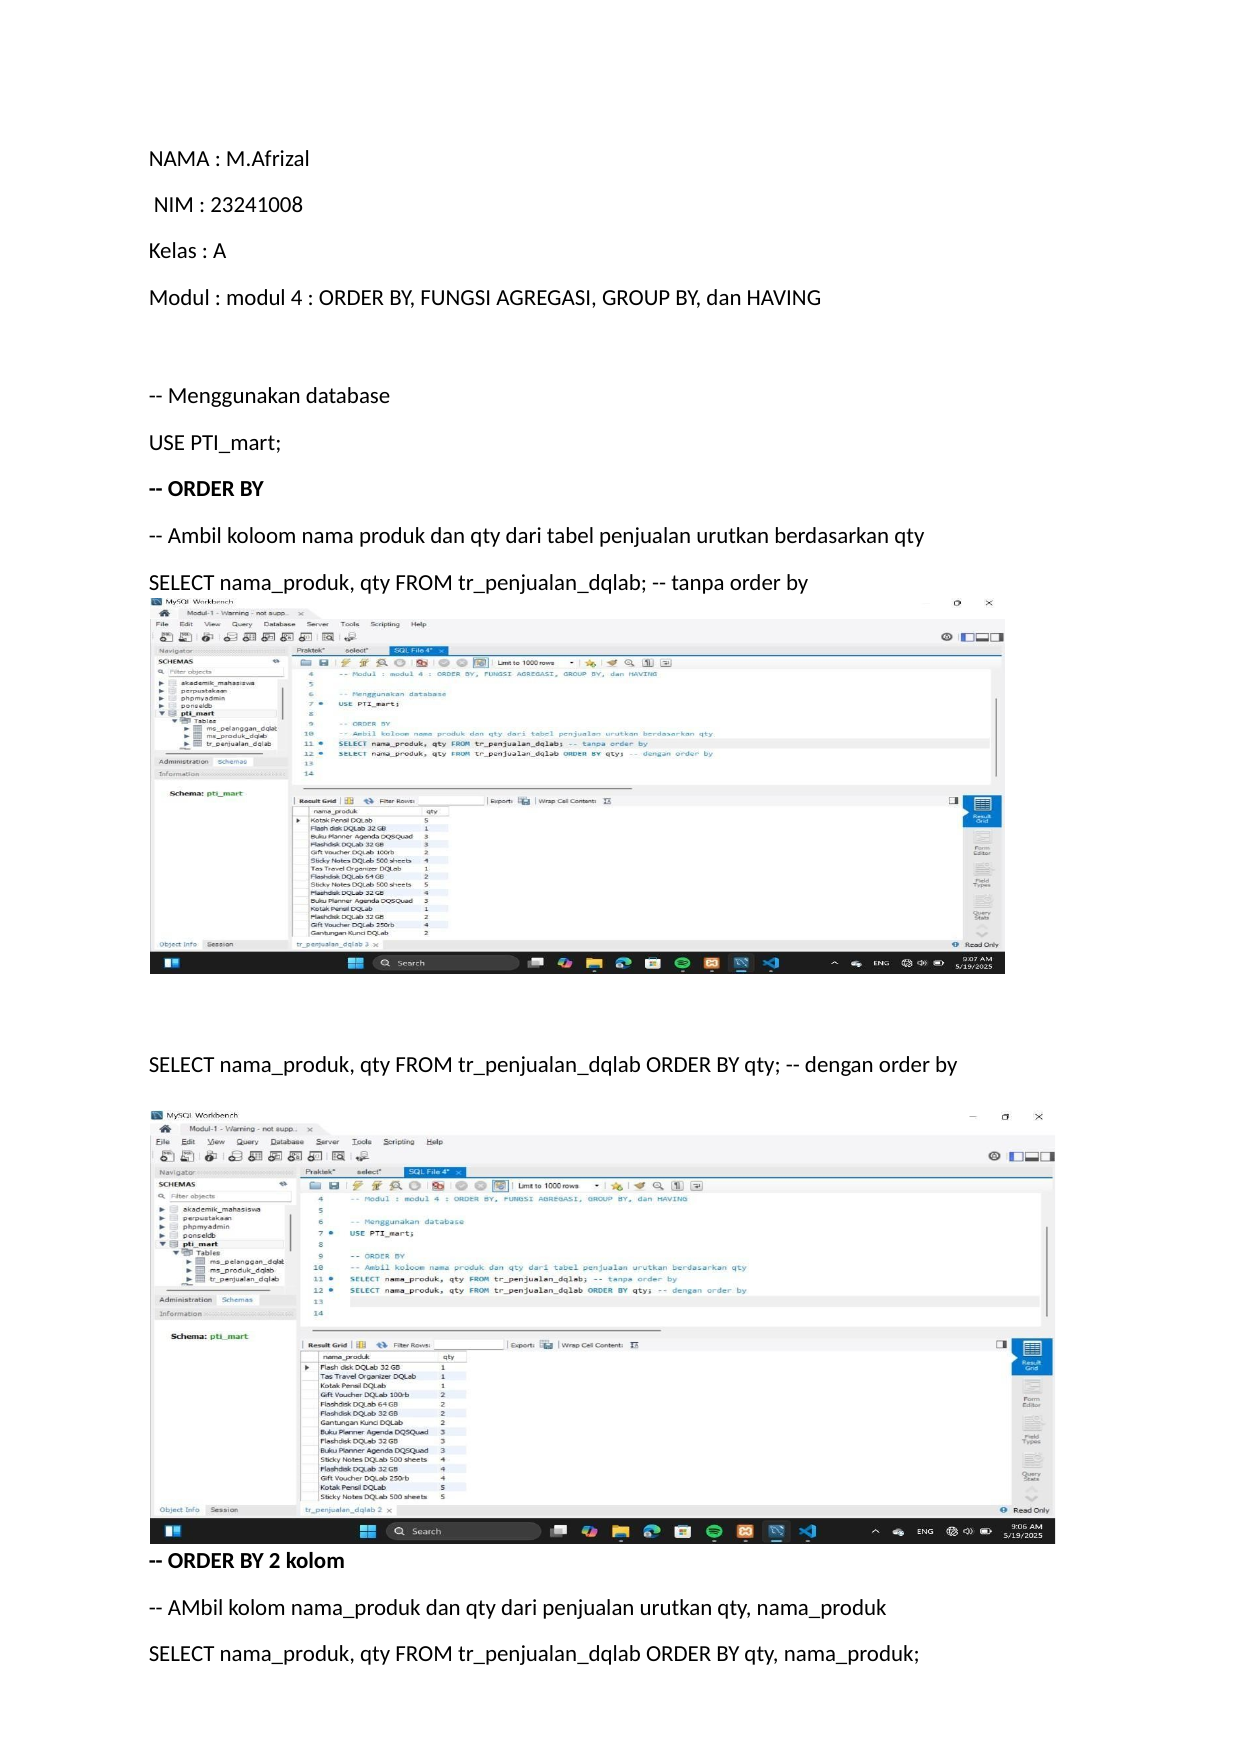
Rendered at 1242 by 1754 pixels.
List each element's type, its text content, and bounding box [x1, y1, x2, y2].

subtitle -- ORDER BY [148, 474, 1106, 502]
picture [150, 598, 1005, 974]
text -- AMbil kolom nama_produk dan qty dari penjualan urutkan qty, nama_produk [148, 1593, 1084, 1621]
text SELECT nama_produk, qty FROM tr_penjualan_dqlab ORDER BY qty; -- dengan order by [148, 1050, 1084, 1078]
text NIM : 23241008 [148, 190, 1084, 218]
text -- Ambil koloom nama produk dan qty dari tabel penjualan urutkan berdasarkan qty [148, 521, 1084, 549]
text SELECT nama_produk, qty FROM tr_penjualan_dqlab ORDER BY qty, nama_produk; [148, 1639, 1084, 1667]
subtitle -- ORDER BY 2 kolom [148, 1546, 1106, 1574]
text NAMA : M.Afrizal [148, 144, 1084, 172]
text Modul : modul 4 : ORDER BY, FUNGSI AGREGASI, GROUP BY, dan HAVING [148, 283, 1084, 311]
picture [150, 1110, 1056, 1544]
text USE PTI_mart; [148, 428, 1084, 456]
text Kelas : A [148, 236, 1084, 264]
text SELECT nama_produk, qty FROM tr_penjualan_dqlab; -- tanpa order by [148, 568, 1084, 596]
text -- Menggunakan database [148, 381, 1084, 409]
